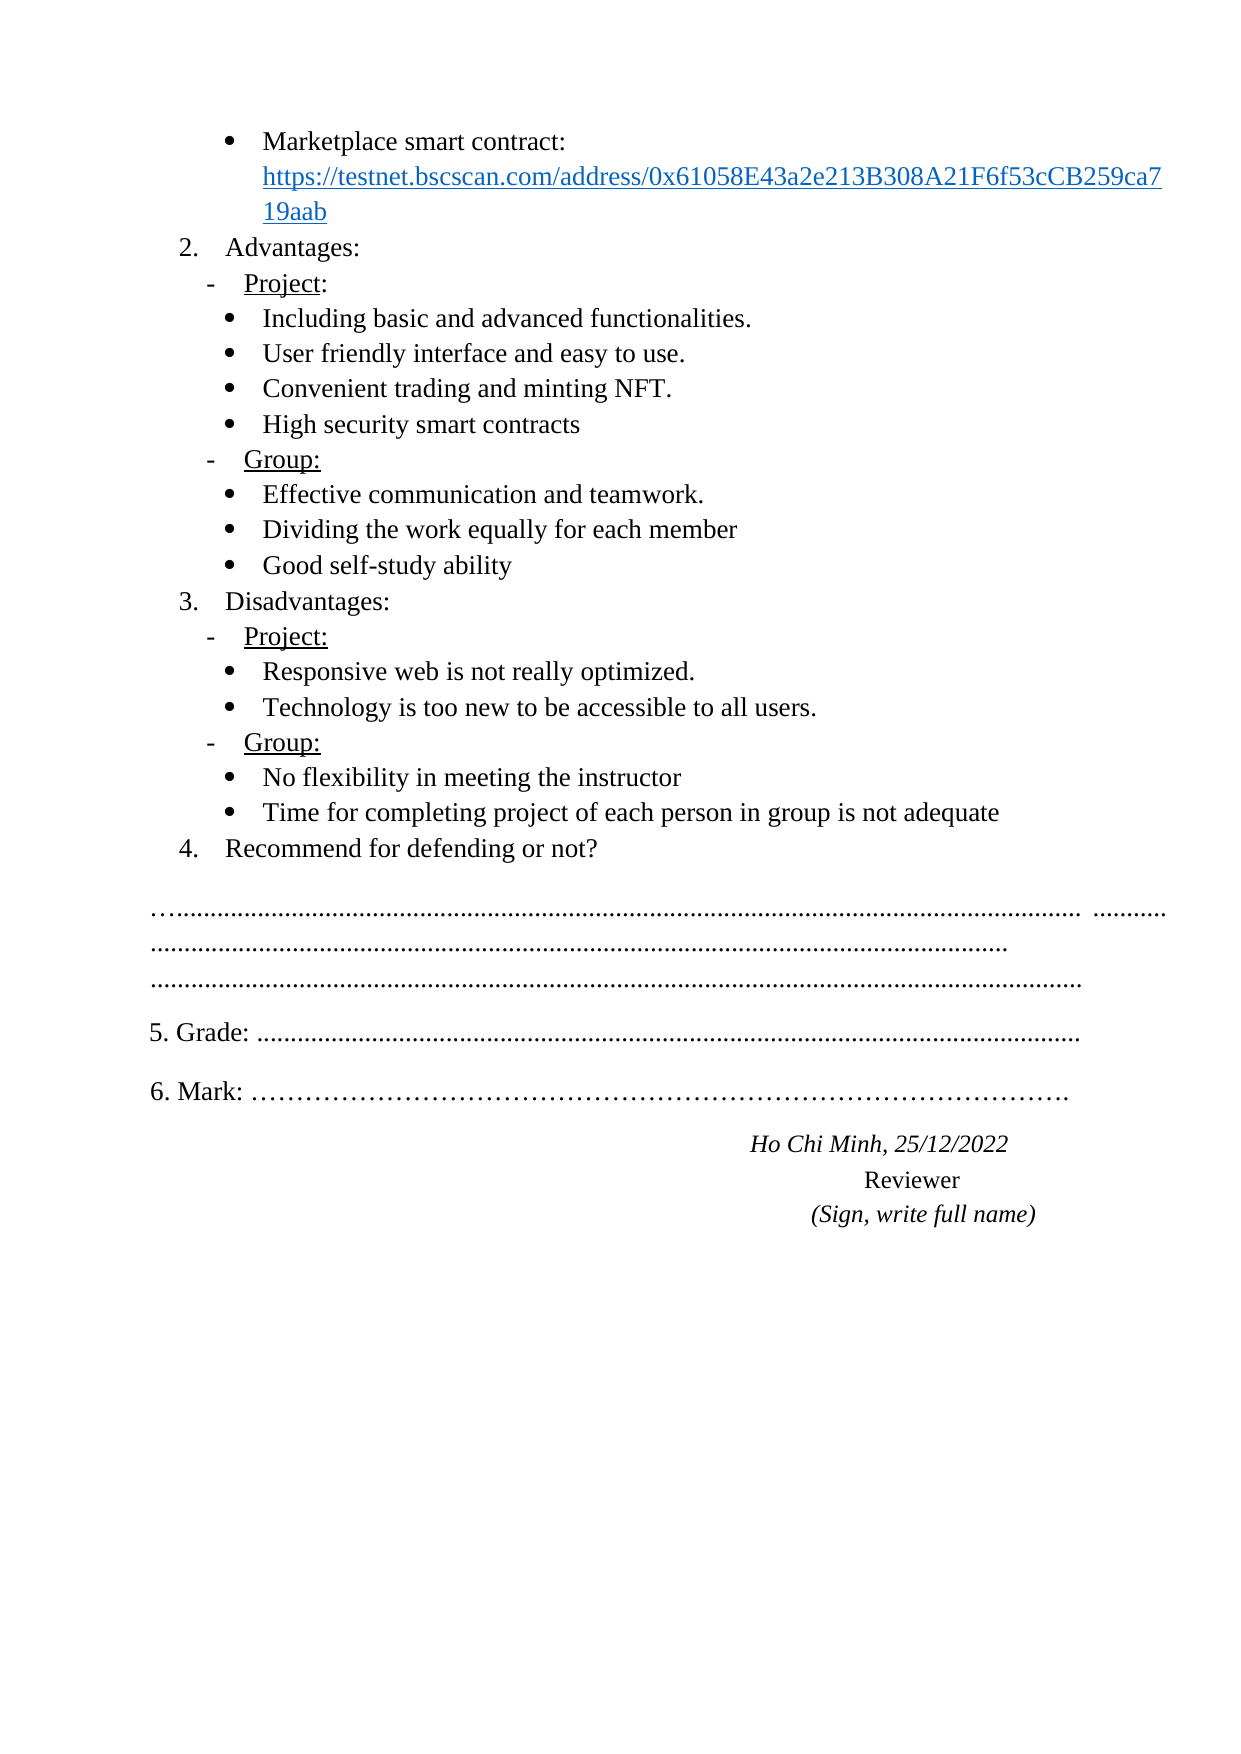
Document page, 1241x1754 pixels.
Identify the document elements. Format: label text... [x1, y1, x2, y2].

list User friendly interface and easy to use. [225, 337, 1169, 368]
text 5. Grade: .......................................................................................................................... [149, 1016, 1169, 1048]
list Group: [206, 726, 1169, 757]
list Technology is too new to be accessible to all users. [225, 691, 1169, 722]
list Good self-study ability [225, 549, 1169, 580]
list Effective communication and teamwork. [225, 478, 1169, 509]
list Recommend for defending or not? [178, 832, 1169, 863]
list Including basic and advanced functionalities. [225, 302, 1169, 333]
list Responsive web is not really optimized. [225, 655, 1169, 687]
text …...................................................................................................................................... .......................................................................................................................................... [149, 891, 1169, 957]
list Disadvantages: [178, 585, 1169, 616]
list No flexibility in meeting the instructor [225, 761, 1169, 792]
list High security smart contracts [225, 408, 1169, 439]
list Convenient trading and minting NFT. [225, 372, 1169, 404]
text .......................................................................................................................................... [150, 962, 1169, 993]
text Reviewer [148, 1165, 1169, 1194]
list Project: [206, 620, 1169, 651]
text (Sign, write full name) [811, 1199, 1169, 1228]
list Advantages: [178, 231, 1169, 262]
text Ho Chi Minh, 25/12/2022 [600, 1129, 1169, 1158]
list Dividing the work equally for each member [225, 513, 1169, 545]
list Marketplace smart contract: https://testnet.bscscan.com/address/0x61058E43a2e213B308A21F6f53cCB259ca719aab [225, 125, 1169, 227]
list Project: [206, 267, 1169, 298]
text 6. Mark: ………………………………………………………………………………. [150, 1075, 1169, 1107]
list Time for completing project of each person in group is not adequate [225, 796, 1169, 828]
list Group: [206, 443, 1169, 474]
